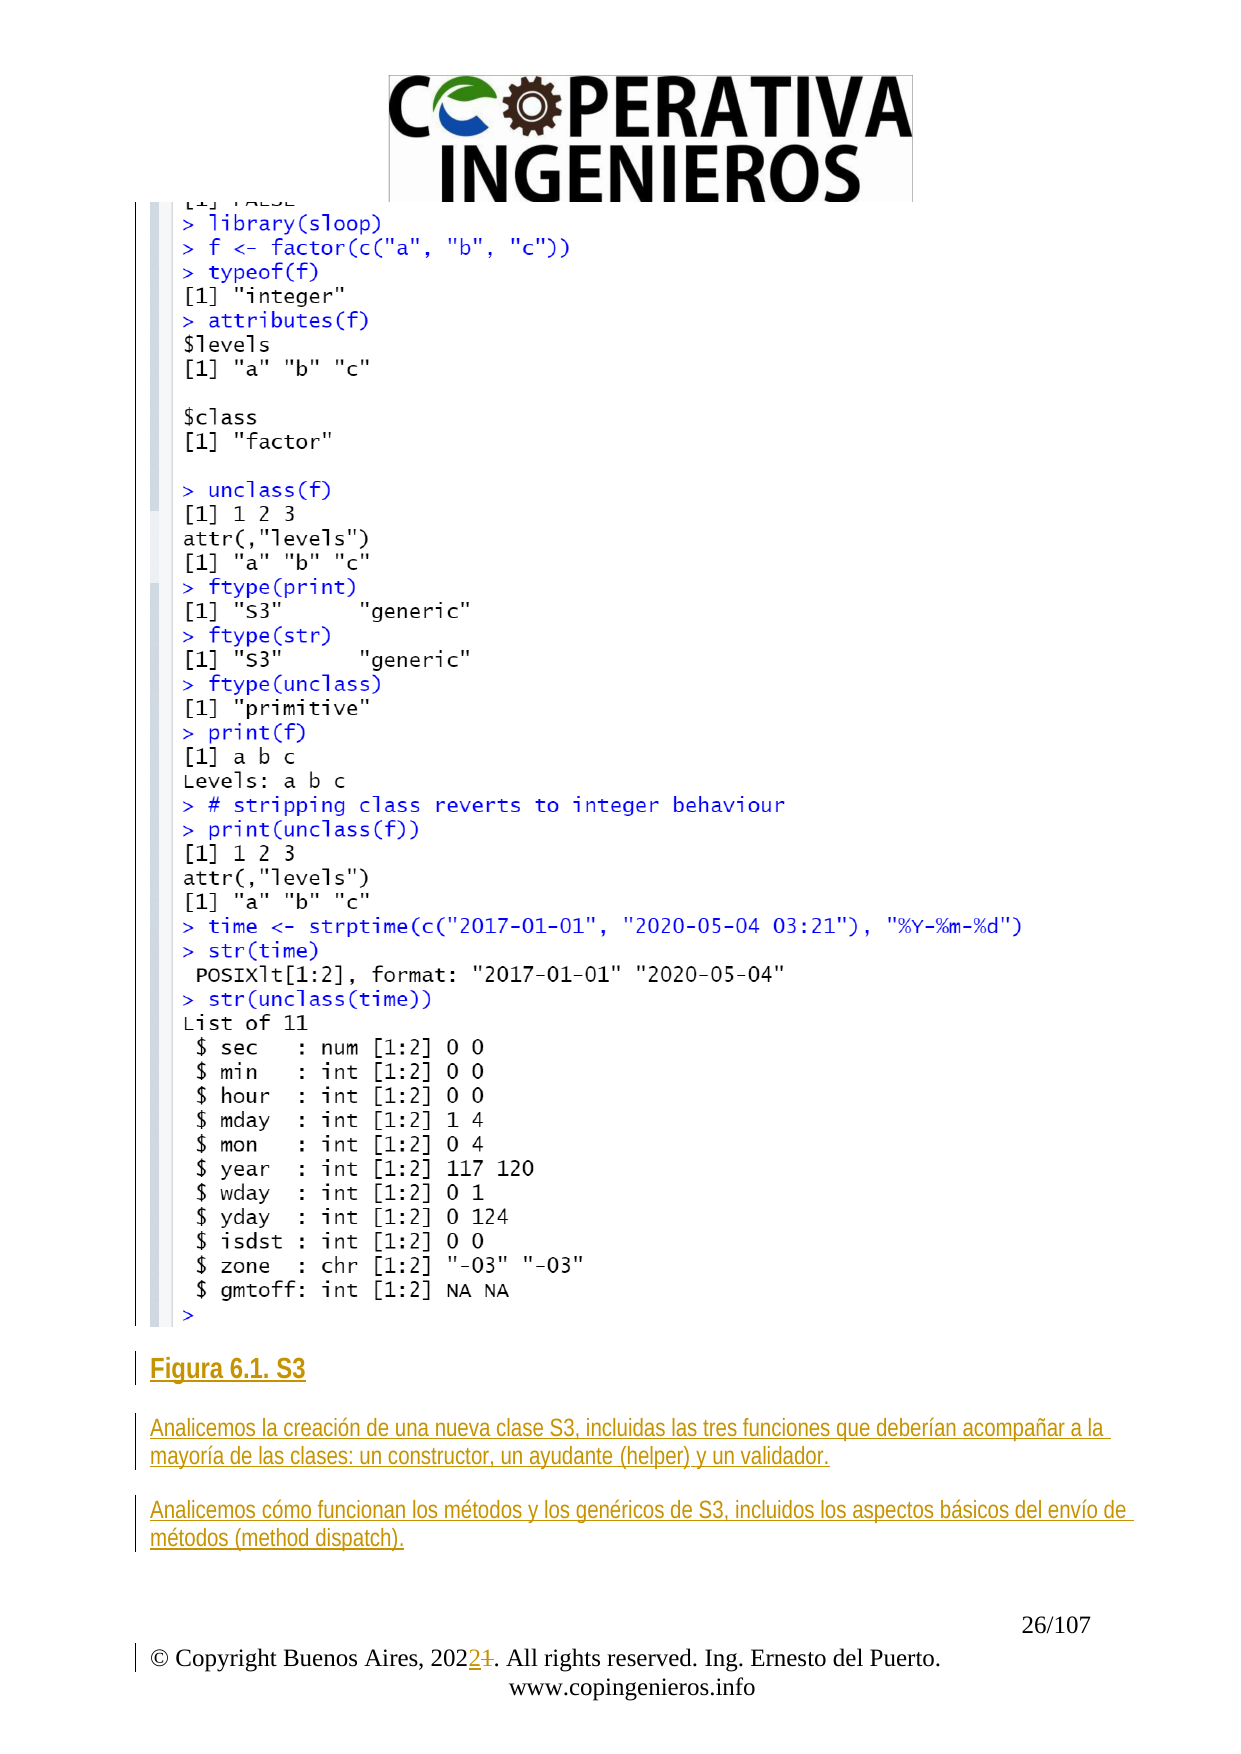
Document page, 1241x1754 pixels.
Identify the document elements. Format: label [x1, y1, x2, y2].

picture [150, 75, 1053, 1327]
